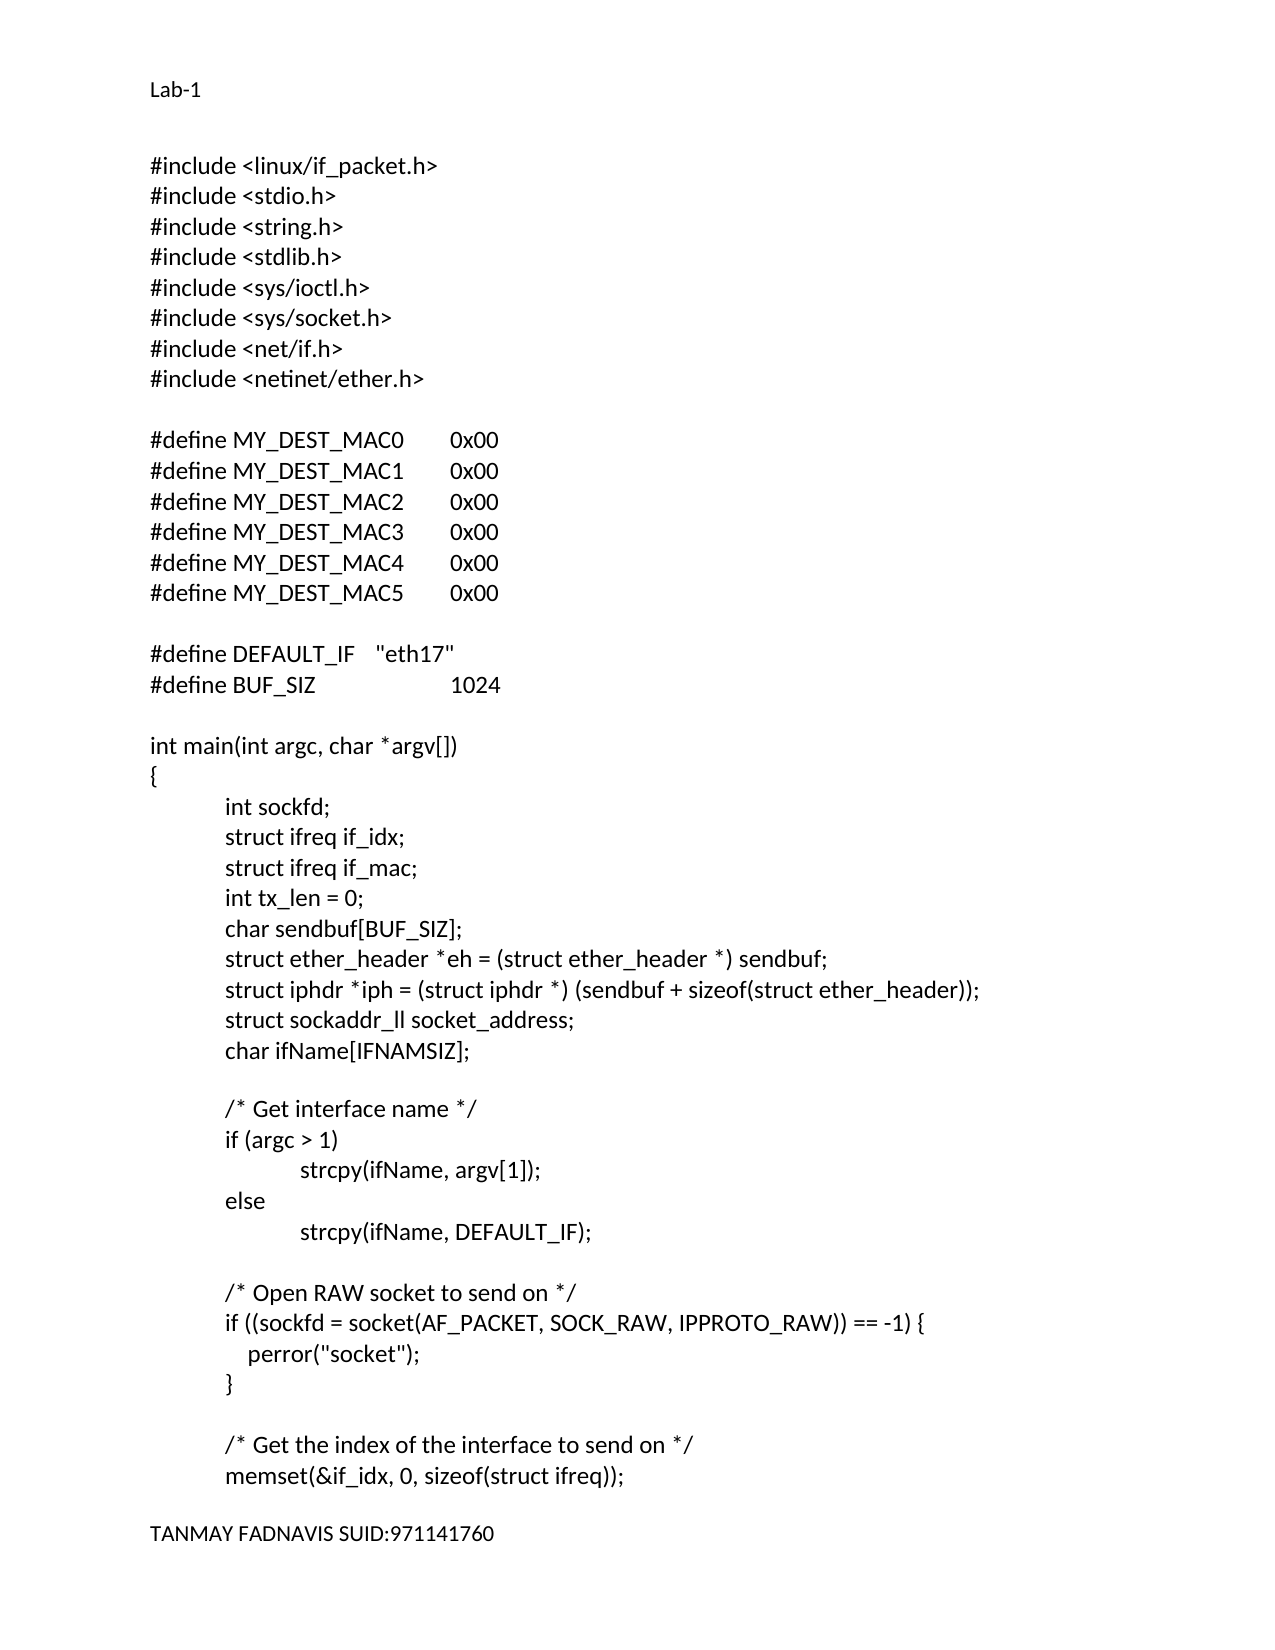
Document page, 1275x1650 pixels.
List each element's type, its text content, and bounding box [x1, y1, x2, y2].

text #define MY_DEST_MAC2 0x00 [150, 486, 1125, 516]
text } [150, 1368, 1125, 1399]
text int sockfd; [150, 791, 1125, 821]
text struct iphdr *iph = (struct iphdr *) (sendbuf + sizeof(struct ether_header)); [150, 974, 1125, 1004]
text #include <netinet/ether.h> [150, 364, 1125, 394]
text memset(&if_idx, 0, sizeof(struct ifreq)); [150, 1460, 1125, 1490]
text #define MY_DEST_MAC0 0x00 [150, 425, 1125, 455]
text #define BUF_SIZ 1024 [150, 669, 1125, 699]
text struct sockaddr_ll socket_address; [150, 1004, 1125, 1035]
text #include <stdio.h> [150, 181, 1125, 211]
text else [150, 1185, 1125, 1216]
text #include <linux/if_packet.h> [150, 150, 1125, 181]
text struct ifreq if_idx; [150, 821, 1125, 852]
text strcpy(ifName, argv[1]); [150, 1155, 1125, 1185]
text int tx_len = 0; [150, 882, 1125, 913]
text #define MY_DEST_MAC3 0x00 [150, 516, 1125, 547]
text #include <sys/ioctl.h> [150, 272, 1125, 303]
text struct ether_header *eh = (struct ether_header *) sendbuf; [150, 943, 1125, 974]
text #include <net/if.h> [150, 333, 1125, 364]
text strcpy(ifName, DEFAULT_IF); [150, 1216, 1125, 1246]
text int main(int argc, char *argv[]) [150, 730, 1125, 760]
text #include <stdlib.h> [150, 242, 1125, 272]
text #define MY_DEST_MAC4 0x00 [150, 547, 1125, 577]
text char sendbuf[BUF_SIZ]; [150, 913, 1125, 943]
text #include <sys/socket.h> [150, 303, 1125, 333]
text char ifName[IFNAMSIZ]; [150, 1035, 1125, 1066]
text if (argc > 1) [150, 1124, 1125, 1155]
text /* Open RAW socket to send on */ [150, 1277, 1125, 1307]
text if ((sockfd = socket(AF_PACKET, SOCK_RAW, IPPROTO_RAW)) == -1) { [150, 1307, 1125, 1338]
text #define MY_DEST_MAC1 0x00 [150, 455, 1125, 486]
text #define MY_DEST_MAC5 0x00 [150, 577, 1125, 608]
text { [150, 760, 1125, 791]
text /* Get interface name */ [150, 1094, 1125, 1124]
text #include <string.h> [150, 211, 1125, 242]
text #define DEFAULT_IF "eth17" [150, 638, 1125, 669]
text struct ifreq if_mac; [150, 852, 1125, 882]
text /* Get the index of the interface to send on */ [150, 1429, 1125, 1460]
text perror("socket"); [150, 1338, 1125, 1368]
